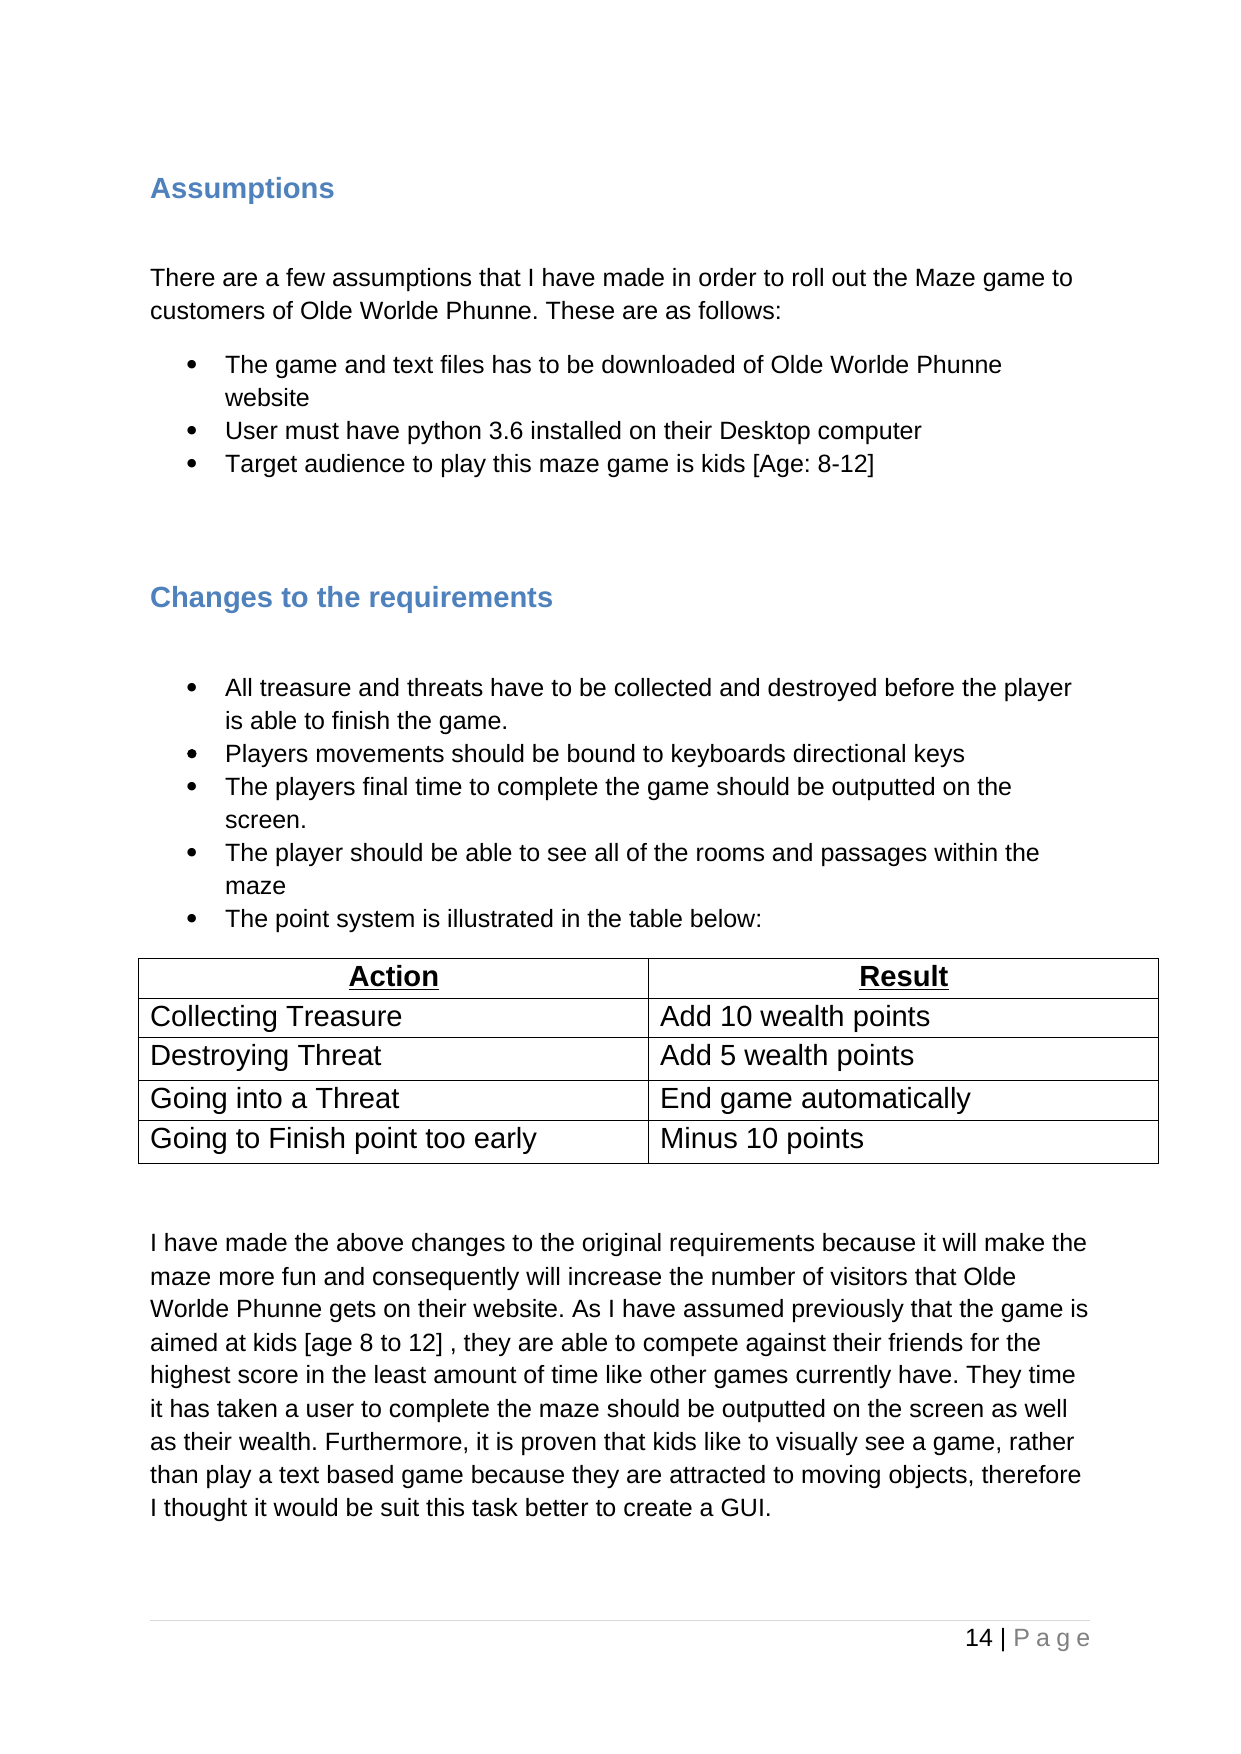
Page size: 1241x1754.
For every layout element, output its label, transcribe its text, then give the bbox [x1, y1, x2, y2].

text I have made the above changes to the original requirements because it will make the maze more fun and consequently will increase the number of visitors that Olde Worlde Phunne gets on their website. As I have assumed previously that the game is aimed at kids [age 8 to 12] , they are able to compete against their friends for the highest score in the least amount of time like other games currently have. They time it has taken a user to complete the maze should be outputted on the screen as well as their wealth. Furthermore, it is proven that kids like to visually see a game, rather than play a text based game because they are attracted to moving objects, therefore I thought it would be suit this task better to create a GUI. [150, 1228, 1090, 1521]
subtitle Assumptions [150, 171, 1090, 204]
table_cell Minus 10 points [649, 1121, 1158, 1162]
subtitle Changes to the requirements [150, 580, 1090, 614]
table_cell Collecting Treasure [139, 999, 648, 1037]
table_cell Going to Finish point too early [139, 1121, 648, 1162]
text There are a few assumptions that I have made in order to roll out the Maze game to customers of Olde Worlde Phunne. These are as follows: [150, 263, 1090, 325]
table_cell Add 10 wealth points [649, 999, 1158, 1037]
list Target audience to play this maze game is kids [Age: 8-12] [187, 449, 1090, 478]
table_header Result [649, 959, 1158, 998]
table_cell End game automatically [649, 1081, 1158, 1119]
list All treasure and threats have to be collected and destroyed before the player is able to finish the game. [187, 673, 1090, 735]
list The player should be able to see all of the rooms and passages within the maze [187, 838, 1090, 900]
table_header Action [139, 959, 648, 998]
list The game and text files has to be downloaded of Olde Worlde Phunne website [187, 350, 1090, 412]
table_cell Destroying Threat [139, 1038, 648, 1080]
table_cell Going into a Threat [139, 1081, 648, 1119]
list User must have python 3.6 installed on their Desktop computer [187, 416, 1090, 445]
table_cell Add 5 wealth points [649, 1038, 1158, 1080]
list The players final time to complete the game should be outputted on the screen. [187, 772, 1090, 834]
list The point system is illustrated in the table below: [187, 904, 1090, 933]
list Players movements should be bound to keyboards directional keys [187, 739, 1090, 768]
